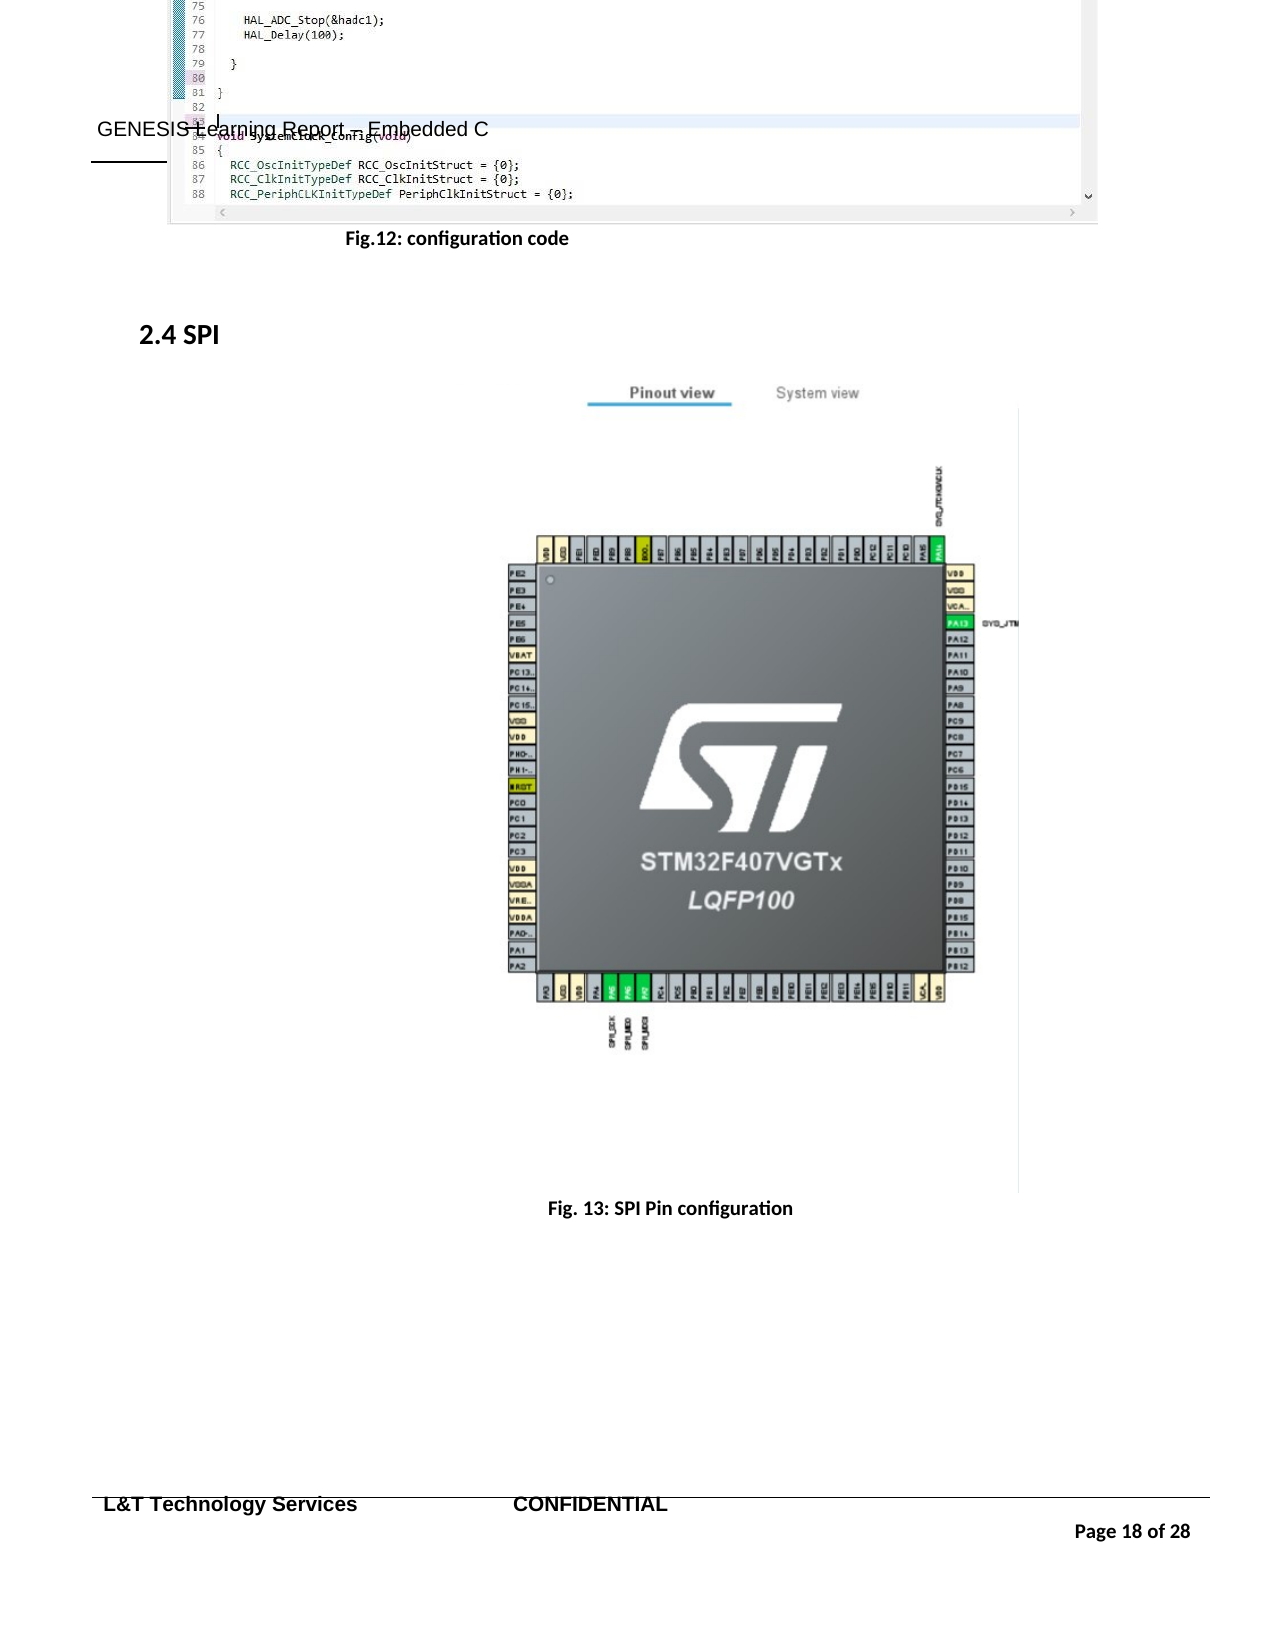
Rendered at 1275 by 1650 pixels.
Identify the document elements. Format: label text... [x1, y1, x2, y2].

picture [167, 0, 1098, 225]
text Fig. 13: SPI Pin configuration [103, 1195, 1238, 1221]
picture [456, 384, 1019, 1193]
subtitle 2.4 SPI [139, 316, 1243, 352]
text Fig.12: configuration code [103, 203, 811, 250]
